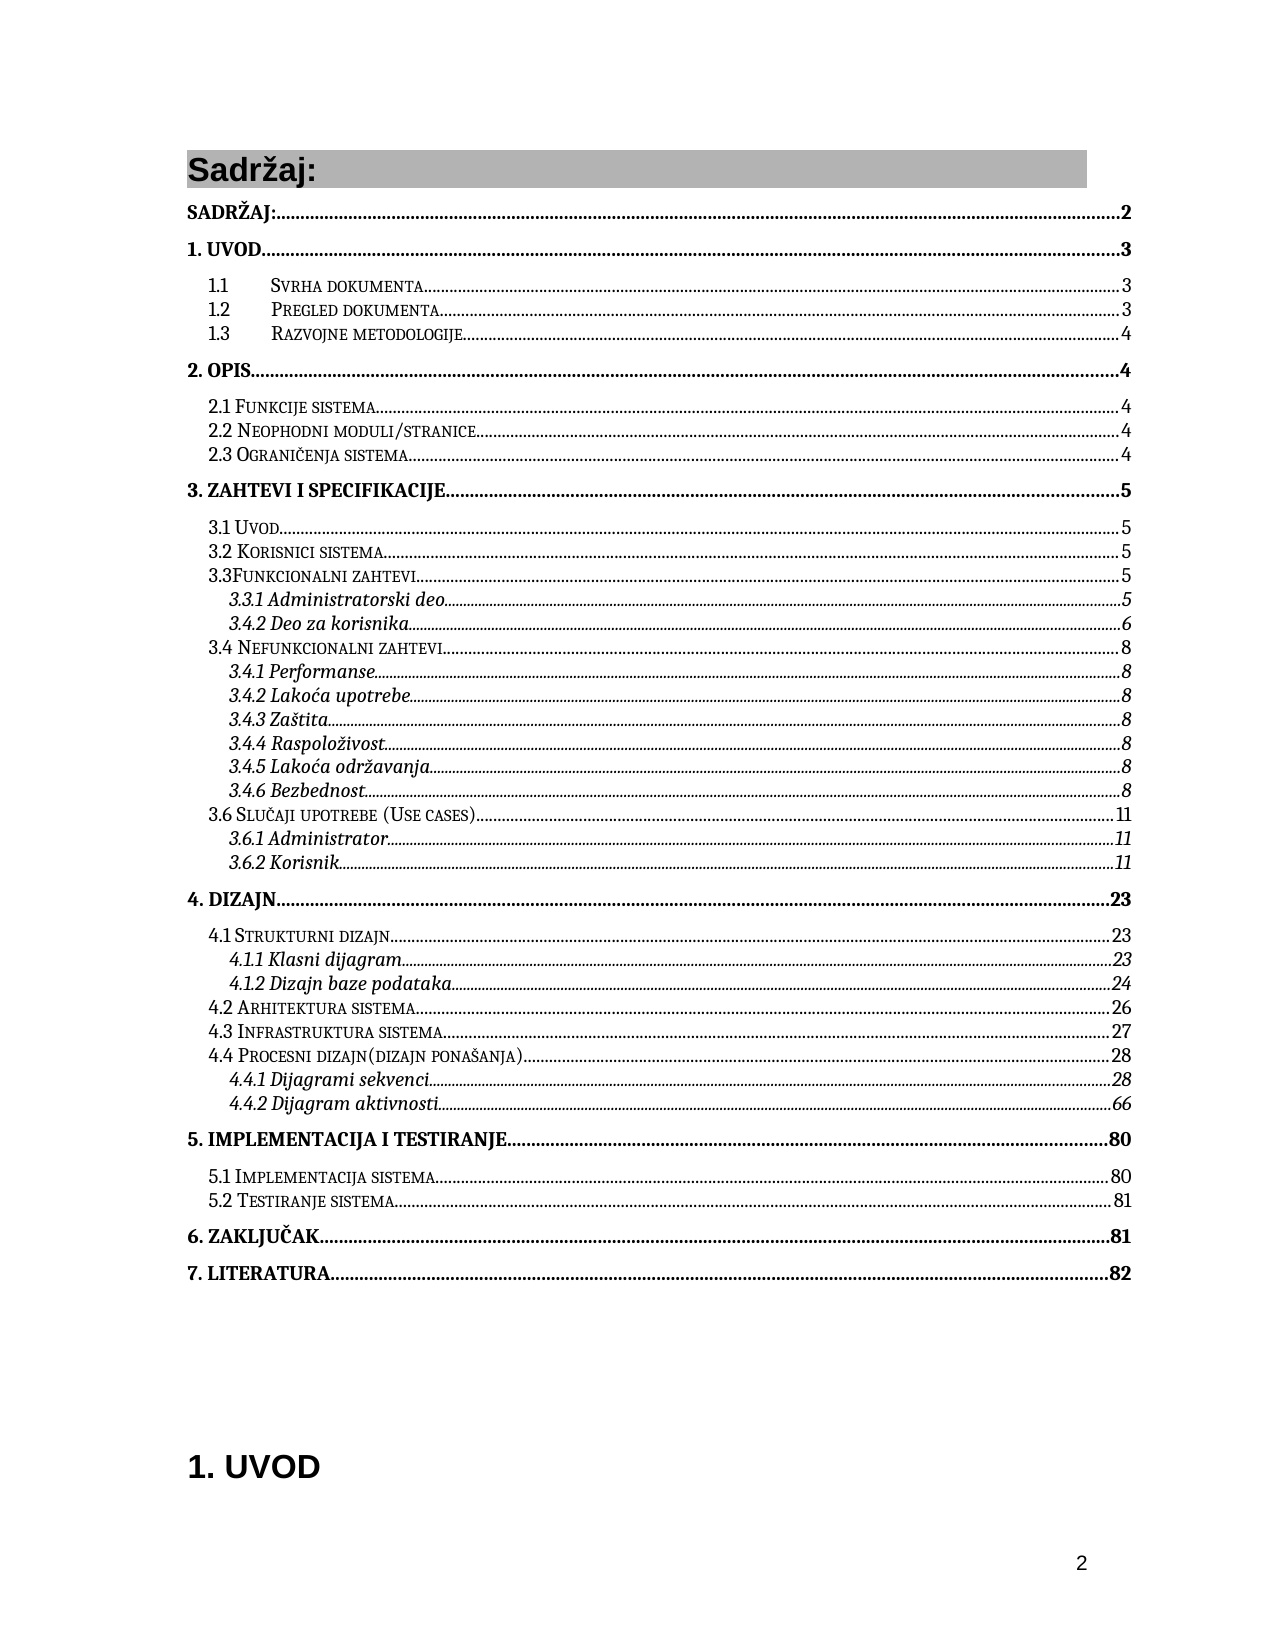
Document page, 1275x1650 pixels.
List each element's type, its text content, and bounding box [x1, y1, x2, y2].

text 1. UVOD [187, 1448, 1087, 1486]
